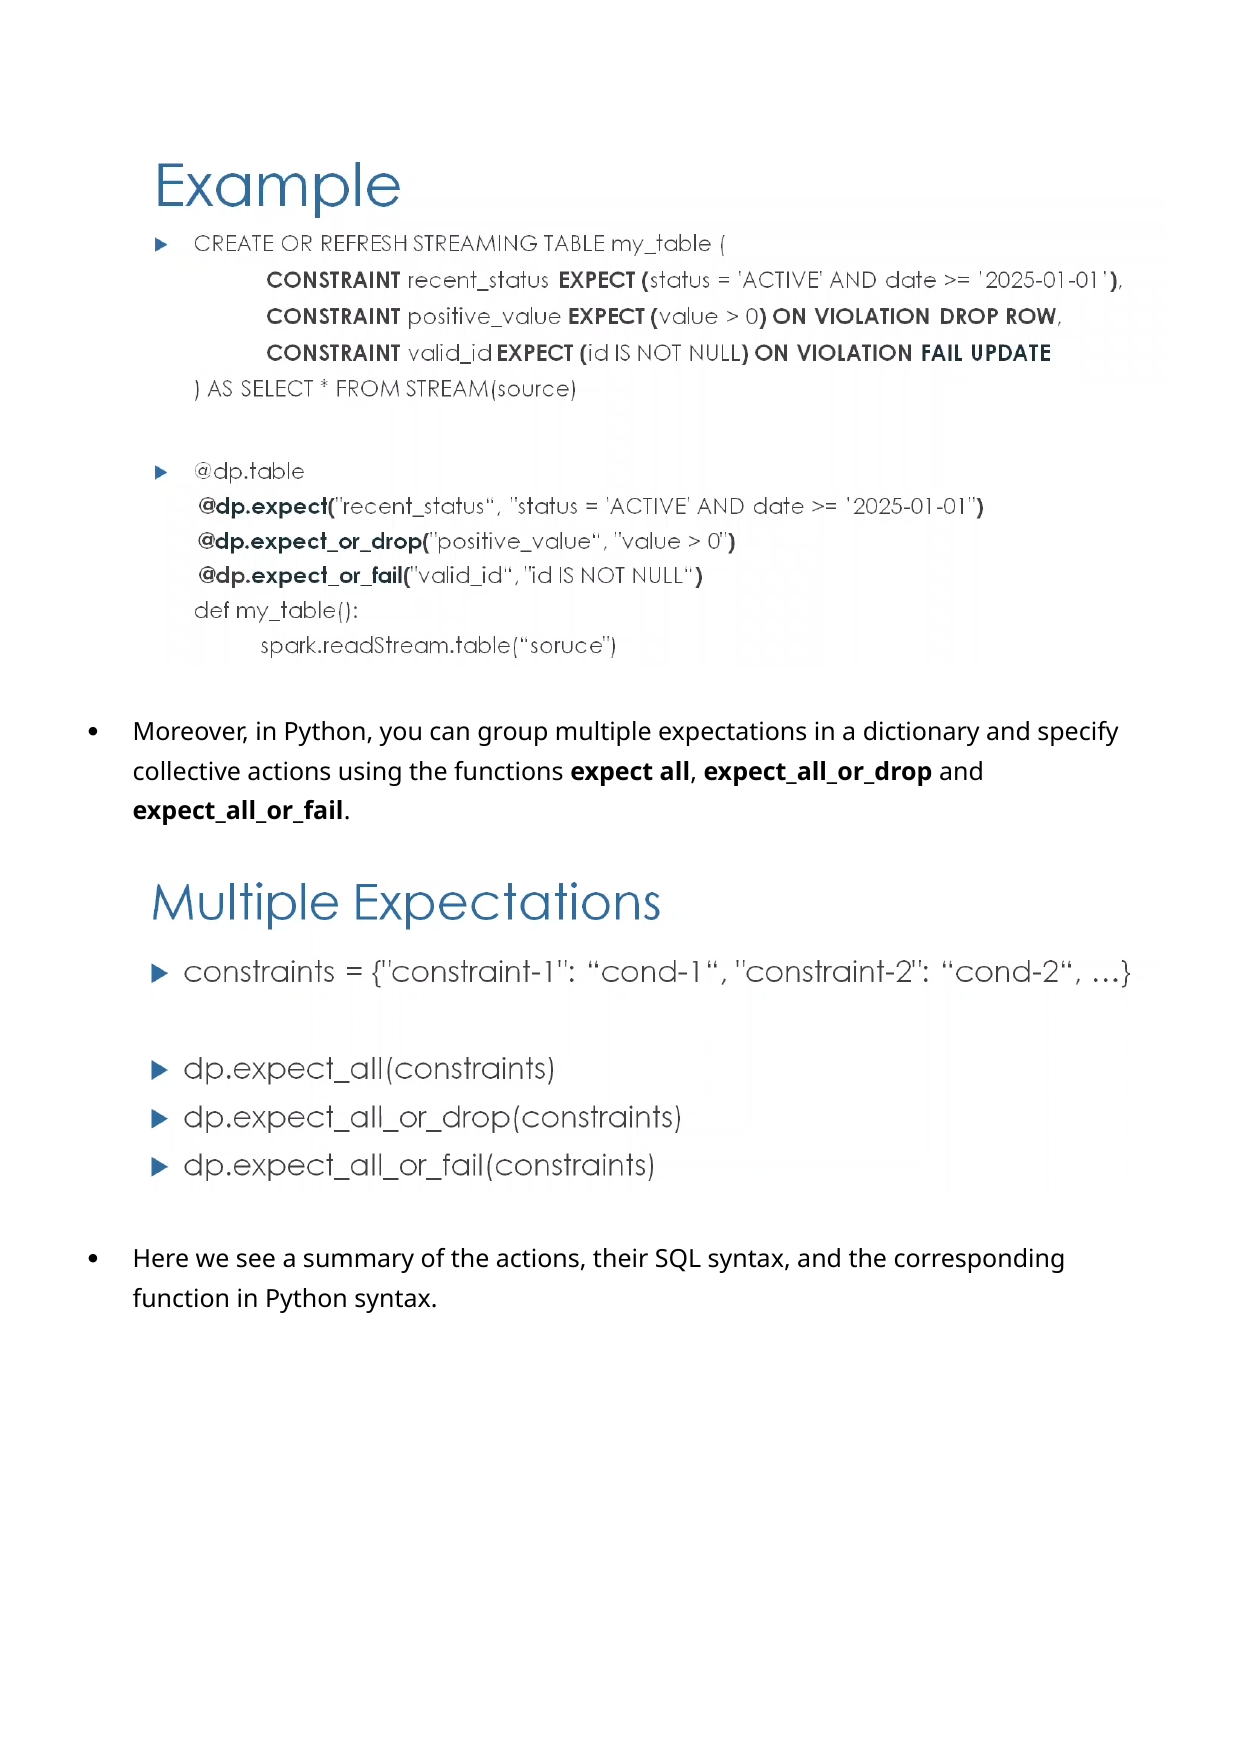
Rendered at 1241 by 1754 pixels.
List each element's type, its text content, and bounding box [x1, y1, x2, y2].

picture [132, 150, 1166, 670]
picture [132, 870, 1165, 1197]
list Moreover, in Python, you can group multiple expectations in a dictionary and specify collective actions using the functions expect all, expect_all_or_drop and expect_all_or_fail. [89, 714, 1137, 826]
list Here we see a summary of the actions, their SQL syntax, and the corresponding function in Python syntax. [89, 1241, 1137, 1314]
